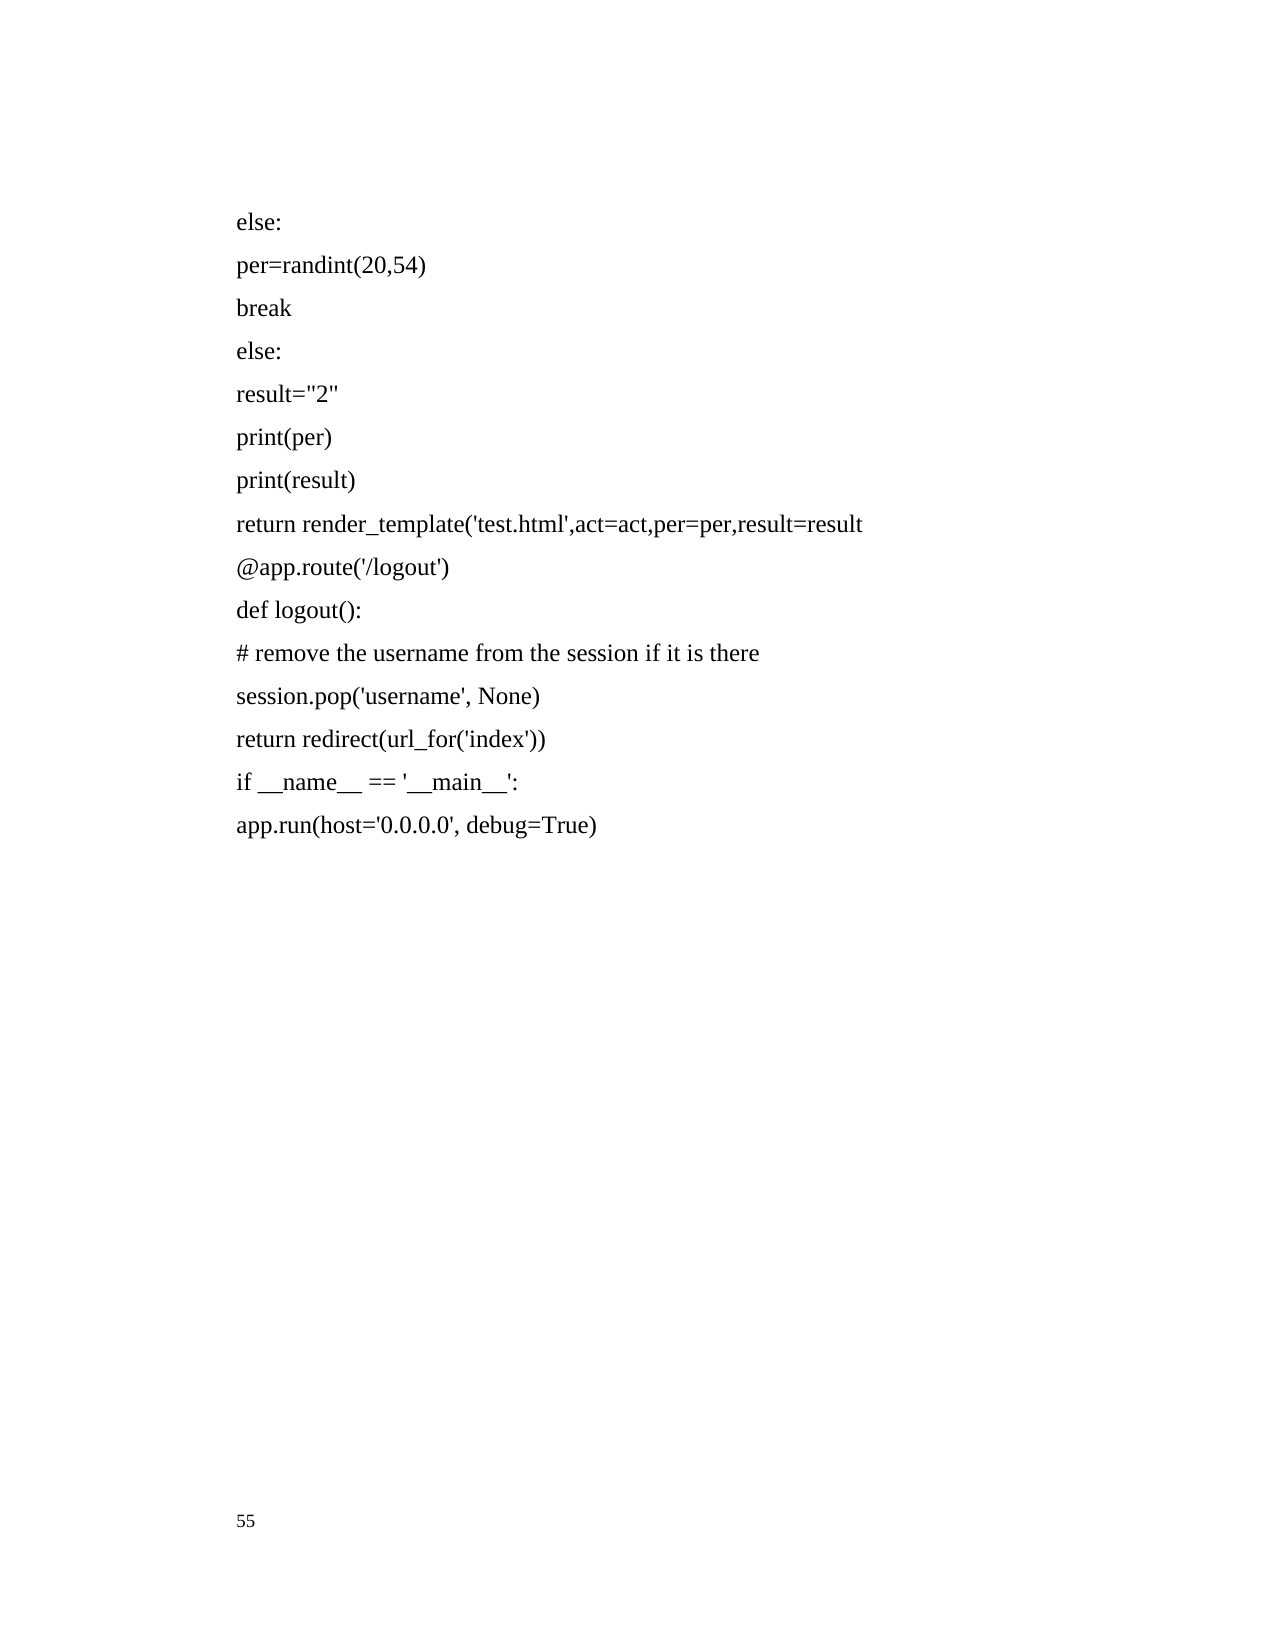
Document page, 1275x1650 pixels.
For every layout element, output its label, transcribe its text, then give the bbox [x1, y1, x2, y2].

text @app.route('/logout') [236, 552, 1127, 581]
text print(per) [236, 422, 1127, 451]
text return redirect(url_for('index')) [236, 724, 1127, 753]
text else: [236, 207, 1127, 236]
text break [236, 293, 1127, 322]
text app.run(host='0.0.0.0', debug=True)8.2 SCREENSHOTS [236, 811, 1127, 839]
text else: [236, 336, 1127, 365]
text # remove the username from the session if it is there [236, 638, 1127, 667]
text def logout(): [236, 595, 1127, 624]
text print(result) [236, 466, 1127, 494]
text result="2" [236, 379, 1127, 408]
text return render_template('test.html',act=act,per=per,result=result [236, 509, 1127, 537]
text per=randint(20,54) [236, 250, 1127, 279]
text session.pop('username', None) [236, 681, 1127, 710]
text if __name__ == '__main__': [236, 767, 1127, 796]
